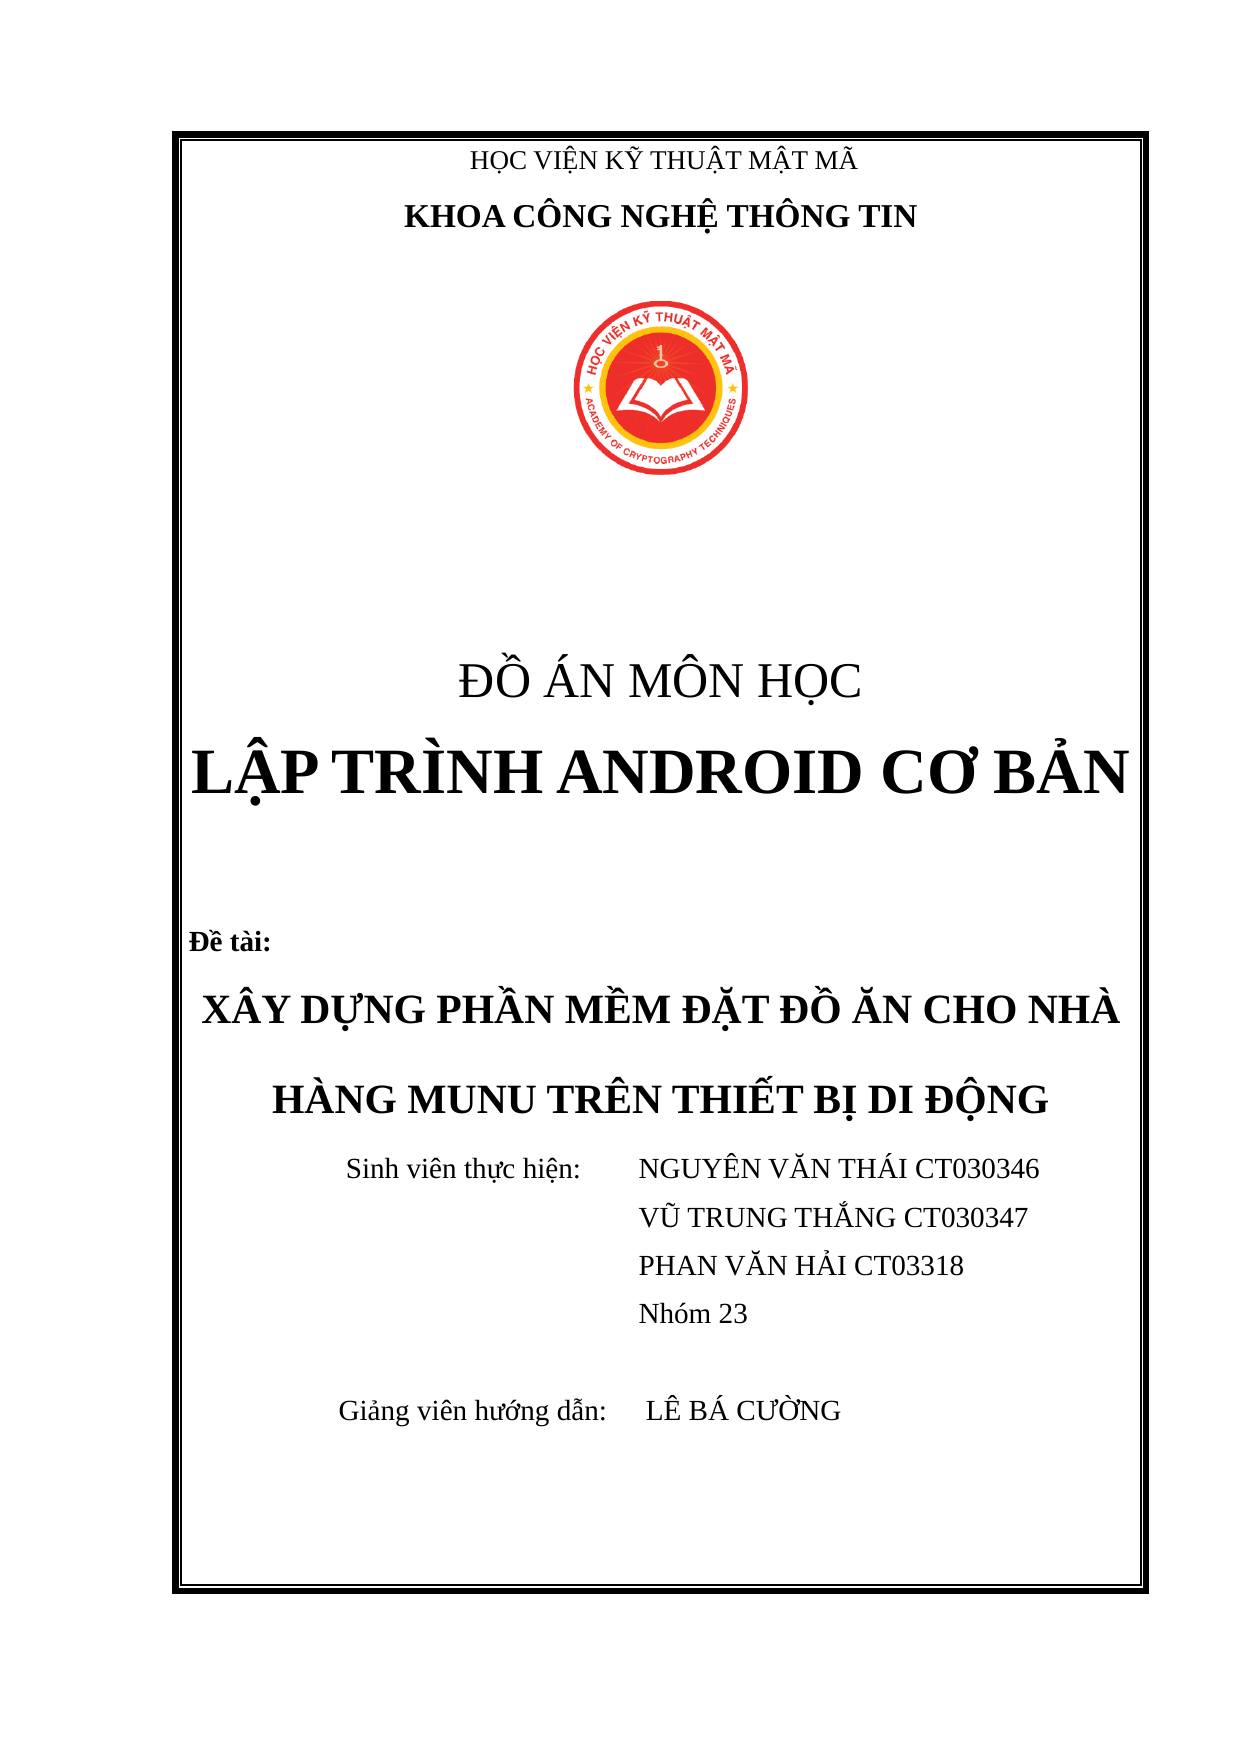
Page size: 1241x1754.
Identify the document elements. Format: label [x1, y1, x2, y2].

table_header [182, 141, 1140, 1584]
picture [573, 301, 748, 475]
